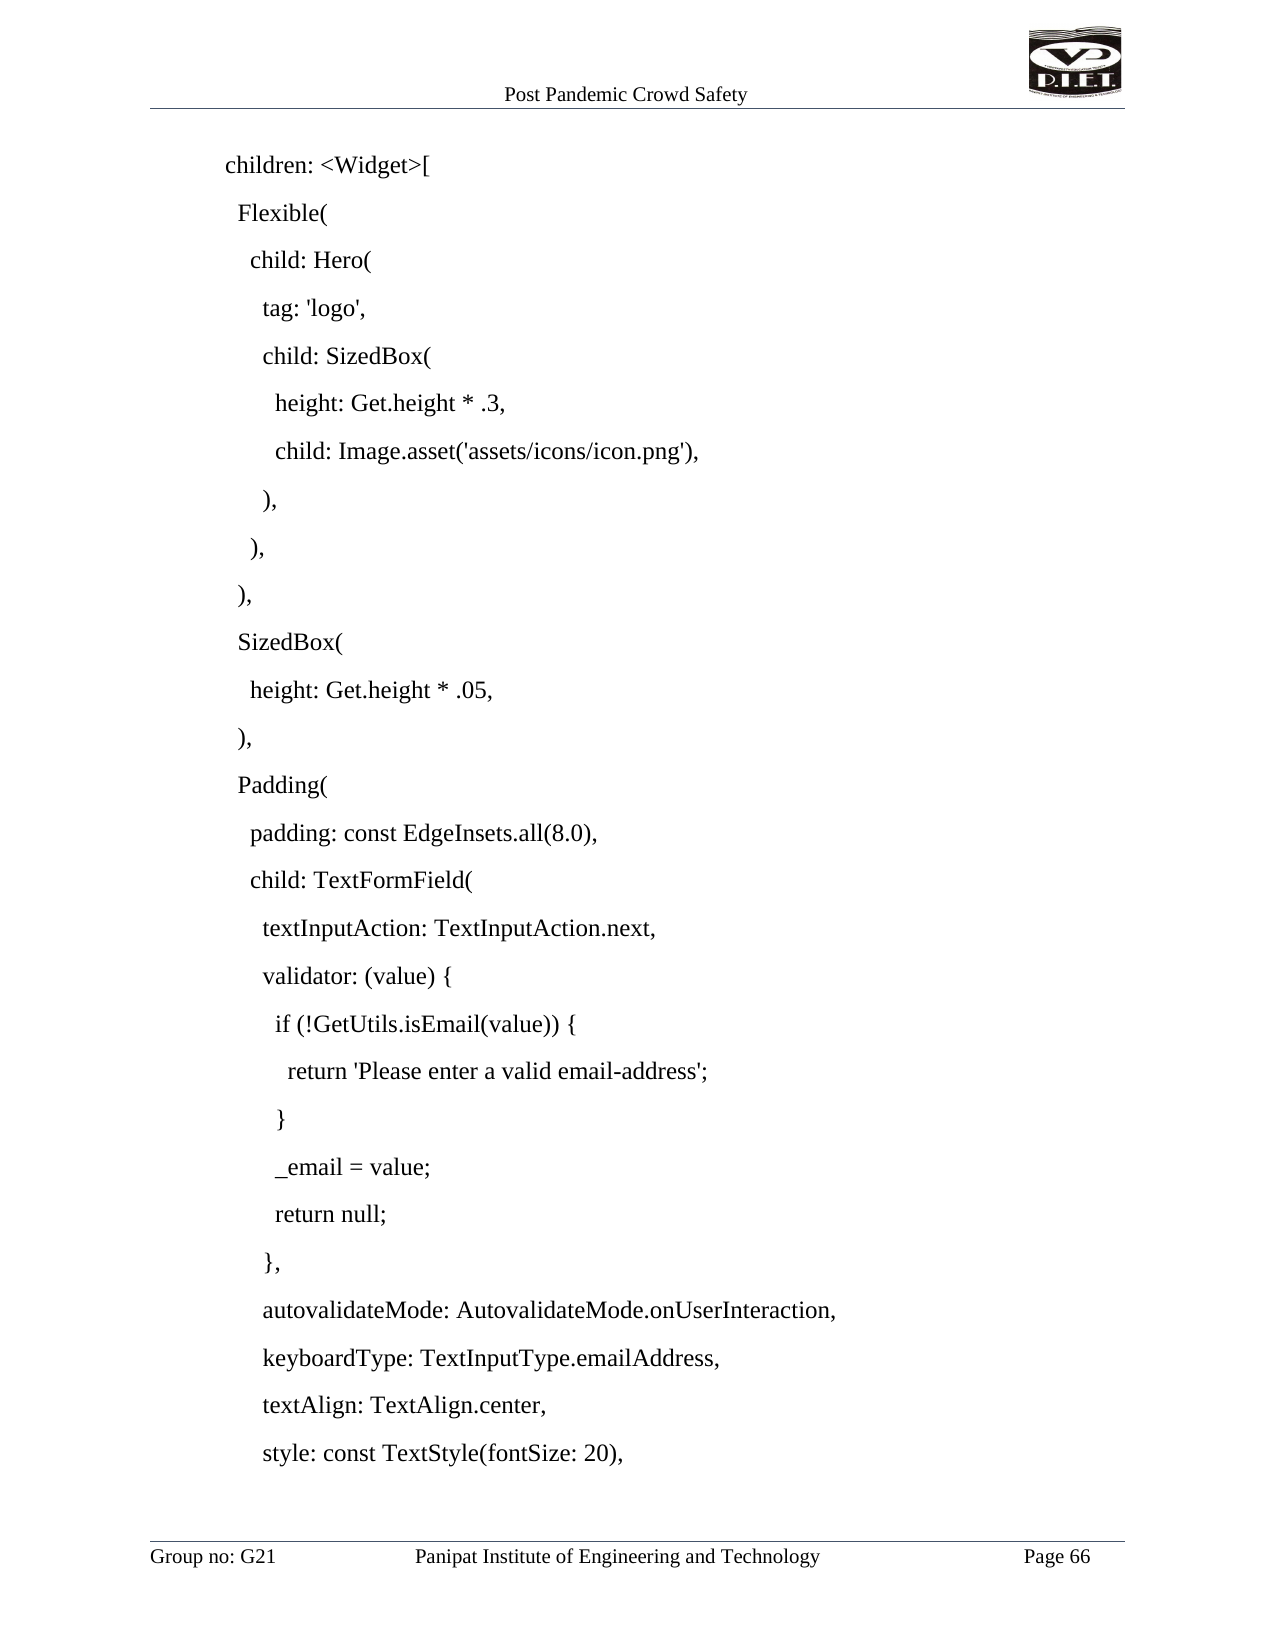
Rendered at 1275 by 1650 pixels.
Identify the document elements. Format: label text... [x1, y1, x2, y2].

text Flexible( [150, 198, 1125, 226]
text return 'Please enter a valid email-address'; [150, 1056, 1125, 1085]
text height: Get.height * .05, [150, 675, 1125, 703]
text textInputAction: TextInputAction.next, [150, 913, 1125, 942]
text } [150, 1104, 1125, 1133]
text }, [150, 1247, 1125, 1276]
text padding: const EdgeInsets.all(8.0), [150, 818, 1125, 847]
text textAlign: TextAlign.center, [150, 1390, 1125, 1419]
text autovalidateMode: AutovalidateMode.onUserInteraction, [150, 1295, 1125, 1324]
text child: SizedBox( [150, 341, 1125, 369]
text style: const TextStyle(fontSize: 20), [150, 1438, 1125, 1467]
text ), [150, 579, 1125, 608]
text validator: (value) { [150, 961, 1125, 990]
text child: Hero( [150, 245, 1125, 274]
text height: Get.height * .3, [150, 388, 1125, 417]
text Padding( [150, 770, 1125, 799]
text SizedBox( [150, 627, 1125, 656]
text _email = value; [150, 1152, 1125, 1181]
text ), [150, 484, 1125, 513]
text children: <Widget>[ [150, 150, 1125, 179]
text child: TextFormField( [150, 866, 1125, 894]
picture [1029, 23, 1122, 101]
text ), [150, 532, 1125, 560]
text return null; [150, 1199, 1125, 1228]
text child: Image.asset('assets/icons/icon.png'), [150, 436, 1125, 465]
text ), [150, 722, 1125, 751]
text tag: 'logo', [150, 293, 1125, 322]
text keyboardType: TextInputType.emailAddress, [150, 1343, 1125, 1371]
text if (!GetUtils.isEmail(value)) { [150, 1009, 1125, 1037]
